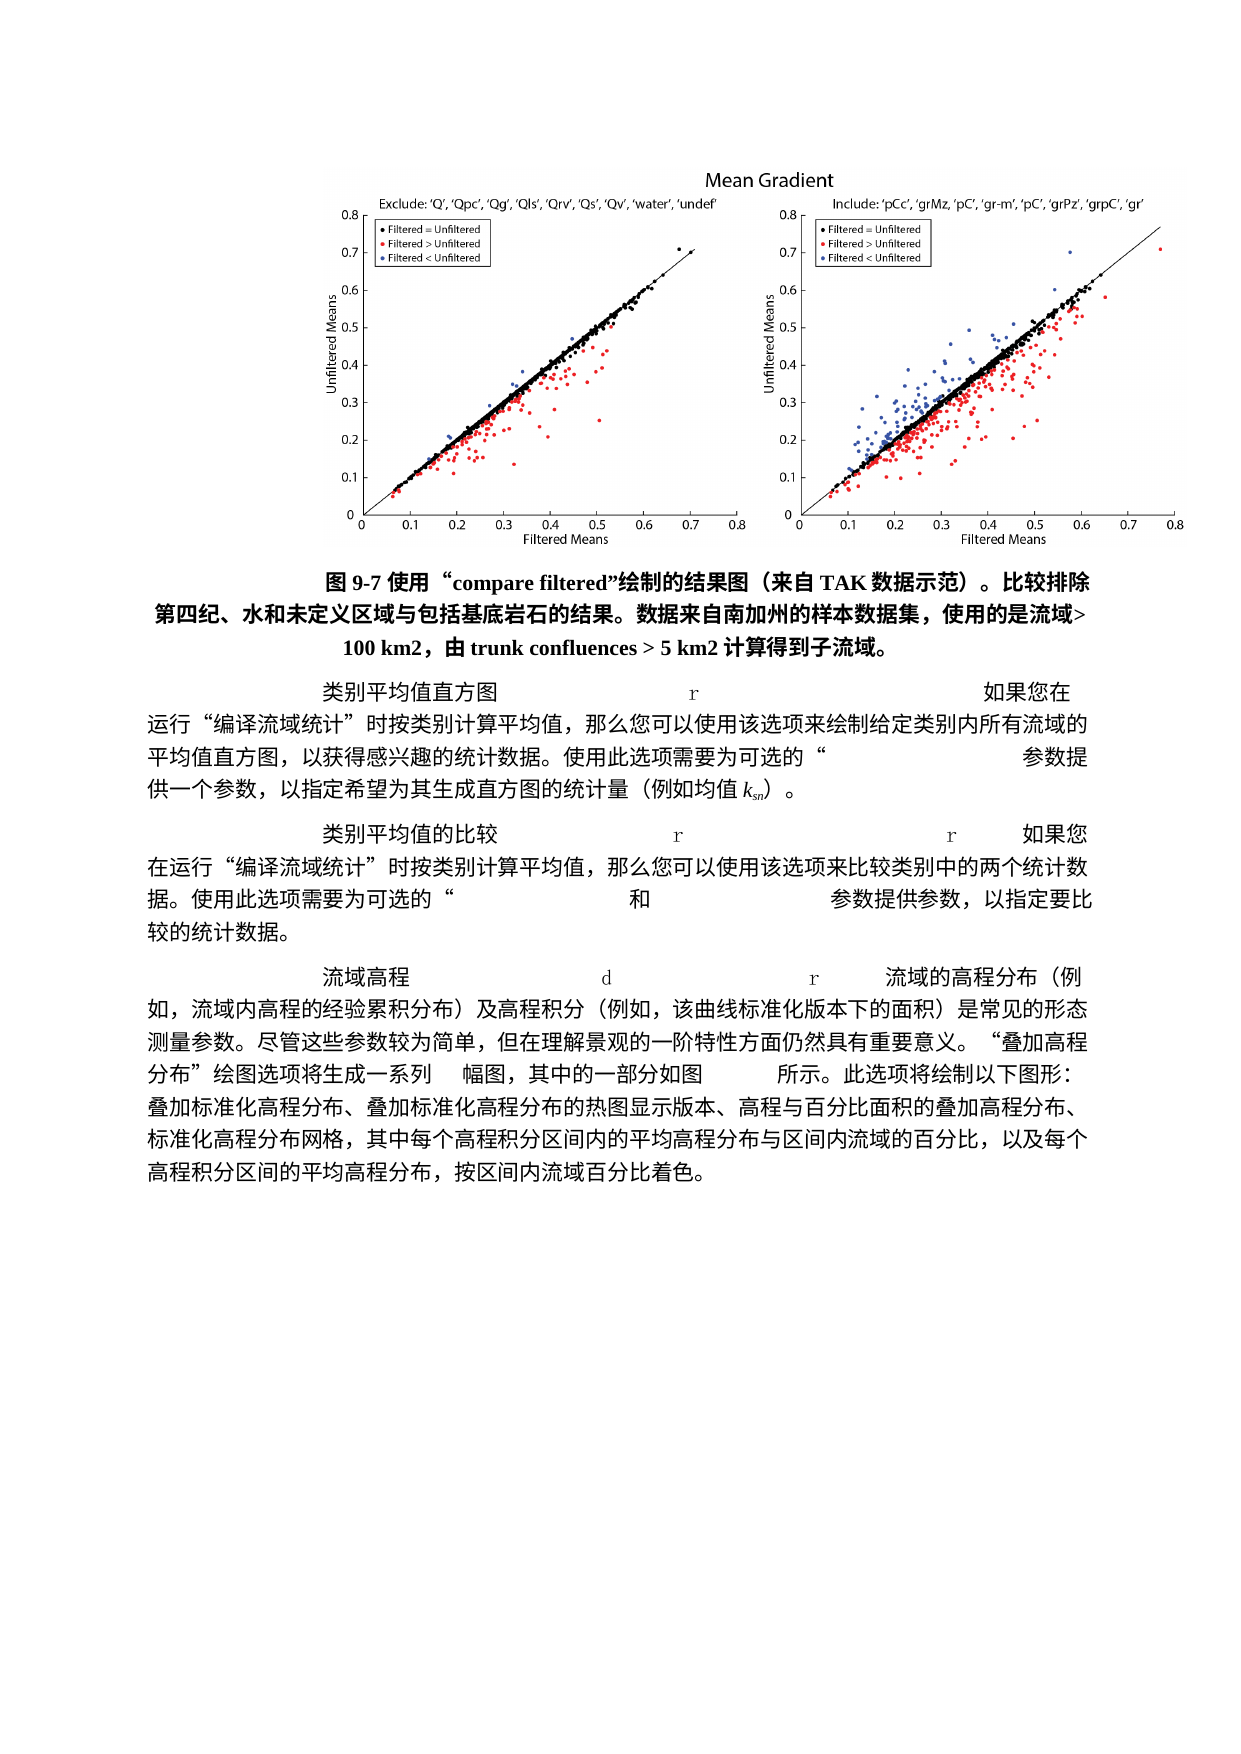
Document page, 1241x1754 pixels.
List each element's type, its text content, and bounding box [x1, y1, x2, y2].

text 图 9-7 使用“compare filtered”绘制的结果图（来自TAK数据示范）。比较排除第四纪、水和未定义区域与包括基底岩石的结果。数据来自南加州的样本数据集，使用的是流域> 100 km2，由trunk confluences > 5 km2计算得到子流域。 [148, 564, 1093, 662]
text 类别平均值的比较-“category_mean_compare”:如果您在运行“编译流域统计”时按类别计算平均值，那么您可以使用该选项来比较类别中的两个统计数据。使用此选项需要为可选的“catman1”和catman2”参数提供参数，以指定要比较的统计数据。 [148, 817, 1093, 947]
text 流域高程 - “stacked_hypsometry”:流域的高程分布（例如，流域内高程的经验累积分布）及高程积分（例如，该曲线标准化版本下的面积）是常见的形态测量参数。尽管这些参数较为简单，但在理解景观的一阶特性方面仍然具有重要意义。“叠加高程分布”绘图选项将生成一系列5幅图，其中的一部分如图9-7所示。此选项将绘制以下图形：叠加标准化高程分布、叠加标准化高程分布的热图显示版本、高程与百分比面积的叠加高程分布、标准化高程分布网格，其中每个高程积分区间内的平均高程分布与区间内流域的百分比，以及每个高程积分区间的平均高程分布，按区间内流域百分比着色。 [148, 959, 1093, 1187]
text 类别平均值直方图 - “category_mean_hist”:如果您在运行“编译流域统计”时按类别计算平均值，那么您可以使用该选项来绘制给定类别内所有流域的平均值直方图，以获得感兴趣的统计数据。使用此选项需要为可选的“catmean1”参数提供一个参数，以指定希望为其生成直方图的统计量（例如均值ksn）。 [148, 674, 1093, 804]
picture [322, 167, 1187, 547]
